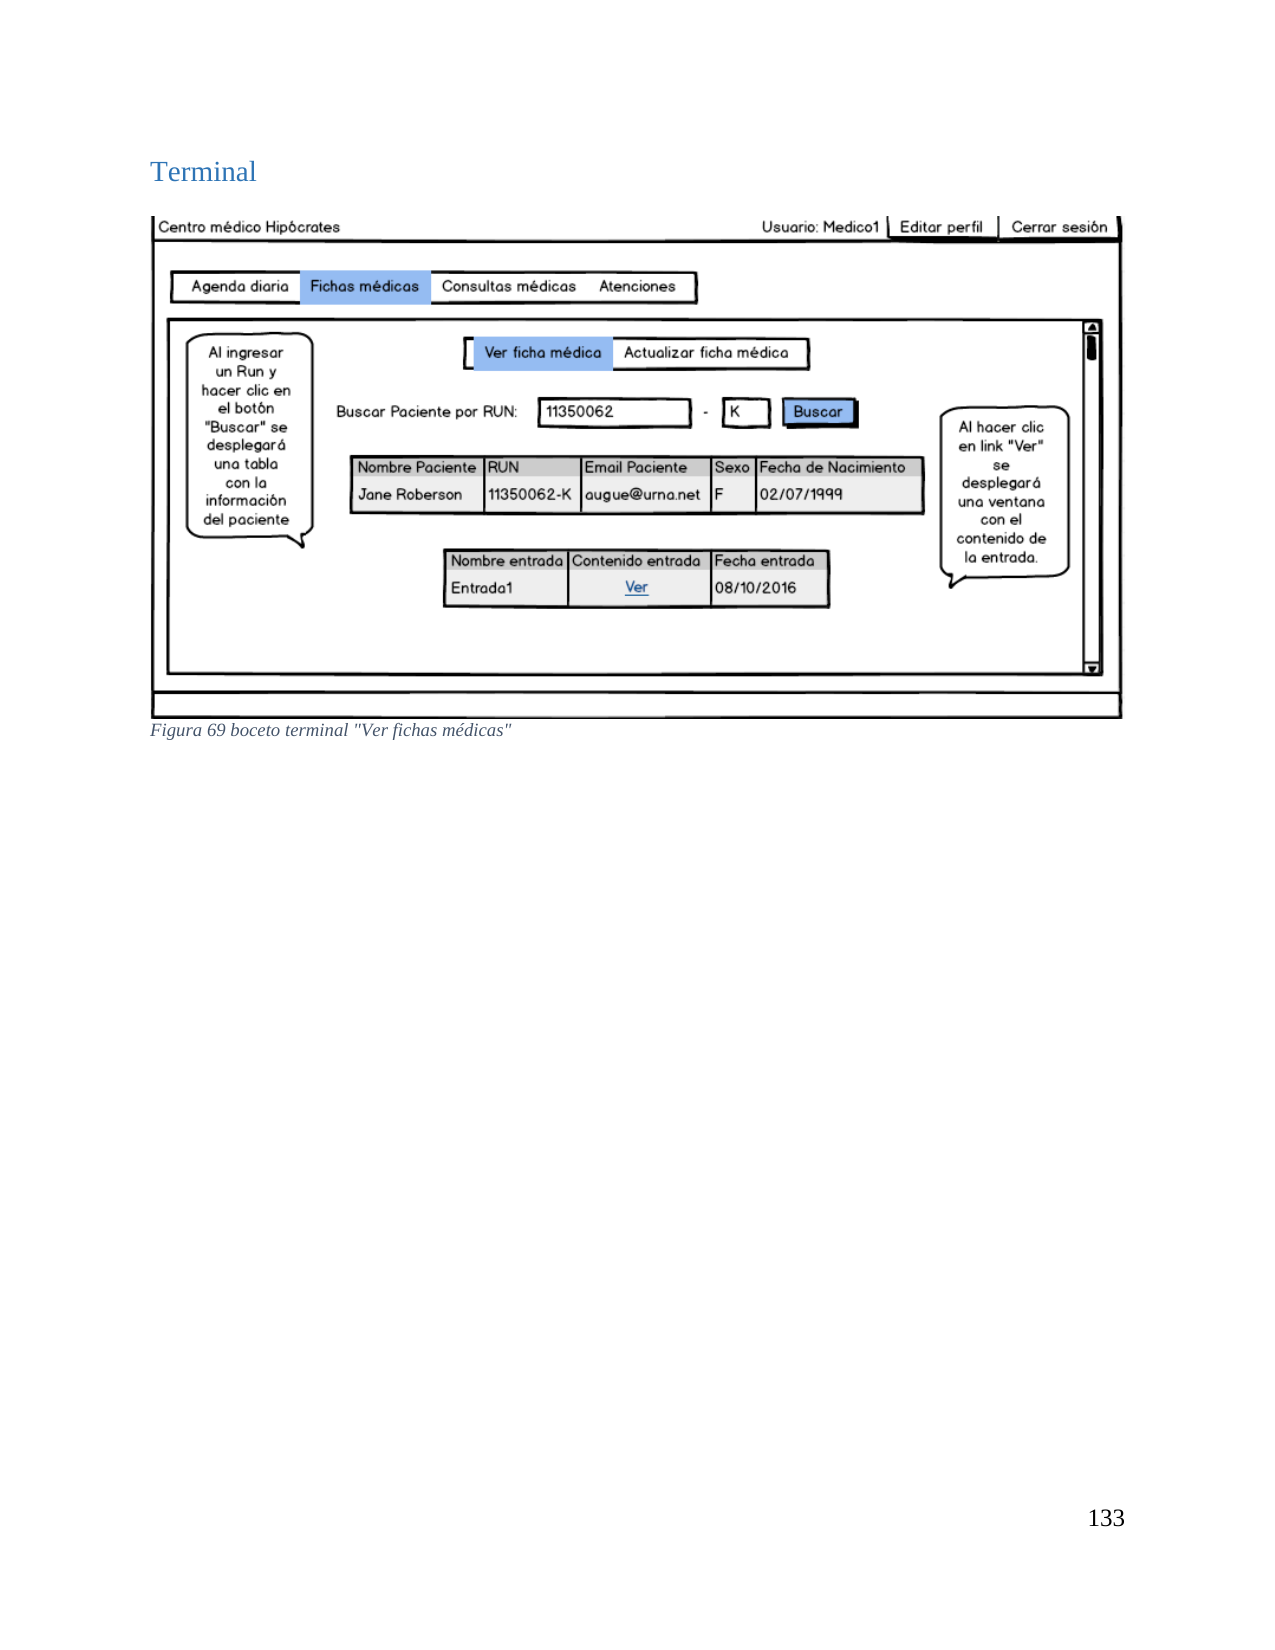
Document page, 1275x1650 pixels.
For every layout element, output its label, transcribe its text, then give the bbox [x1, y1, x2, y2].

text Figura 69 boceto terminal "Ver fichas médicas" [150, 719, 1125, 741]
subtitle Terminal [150, 154, 1125, 188]
picture [150, 216, 1125, 719]
